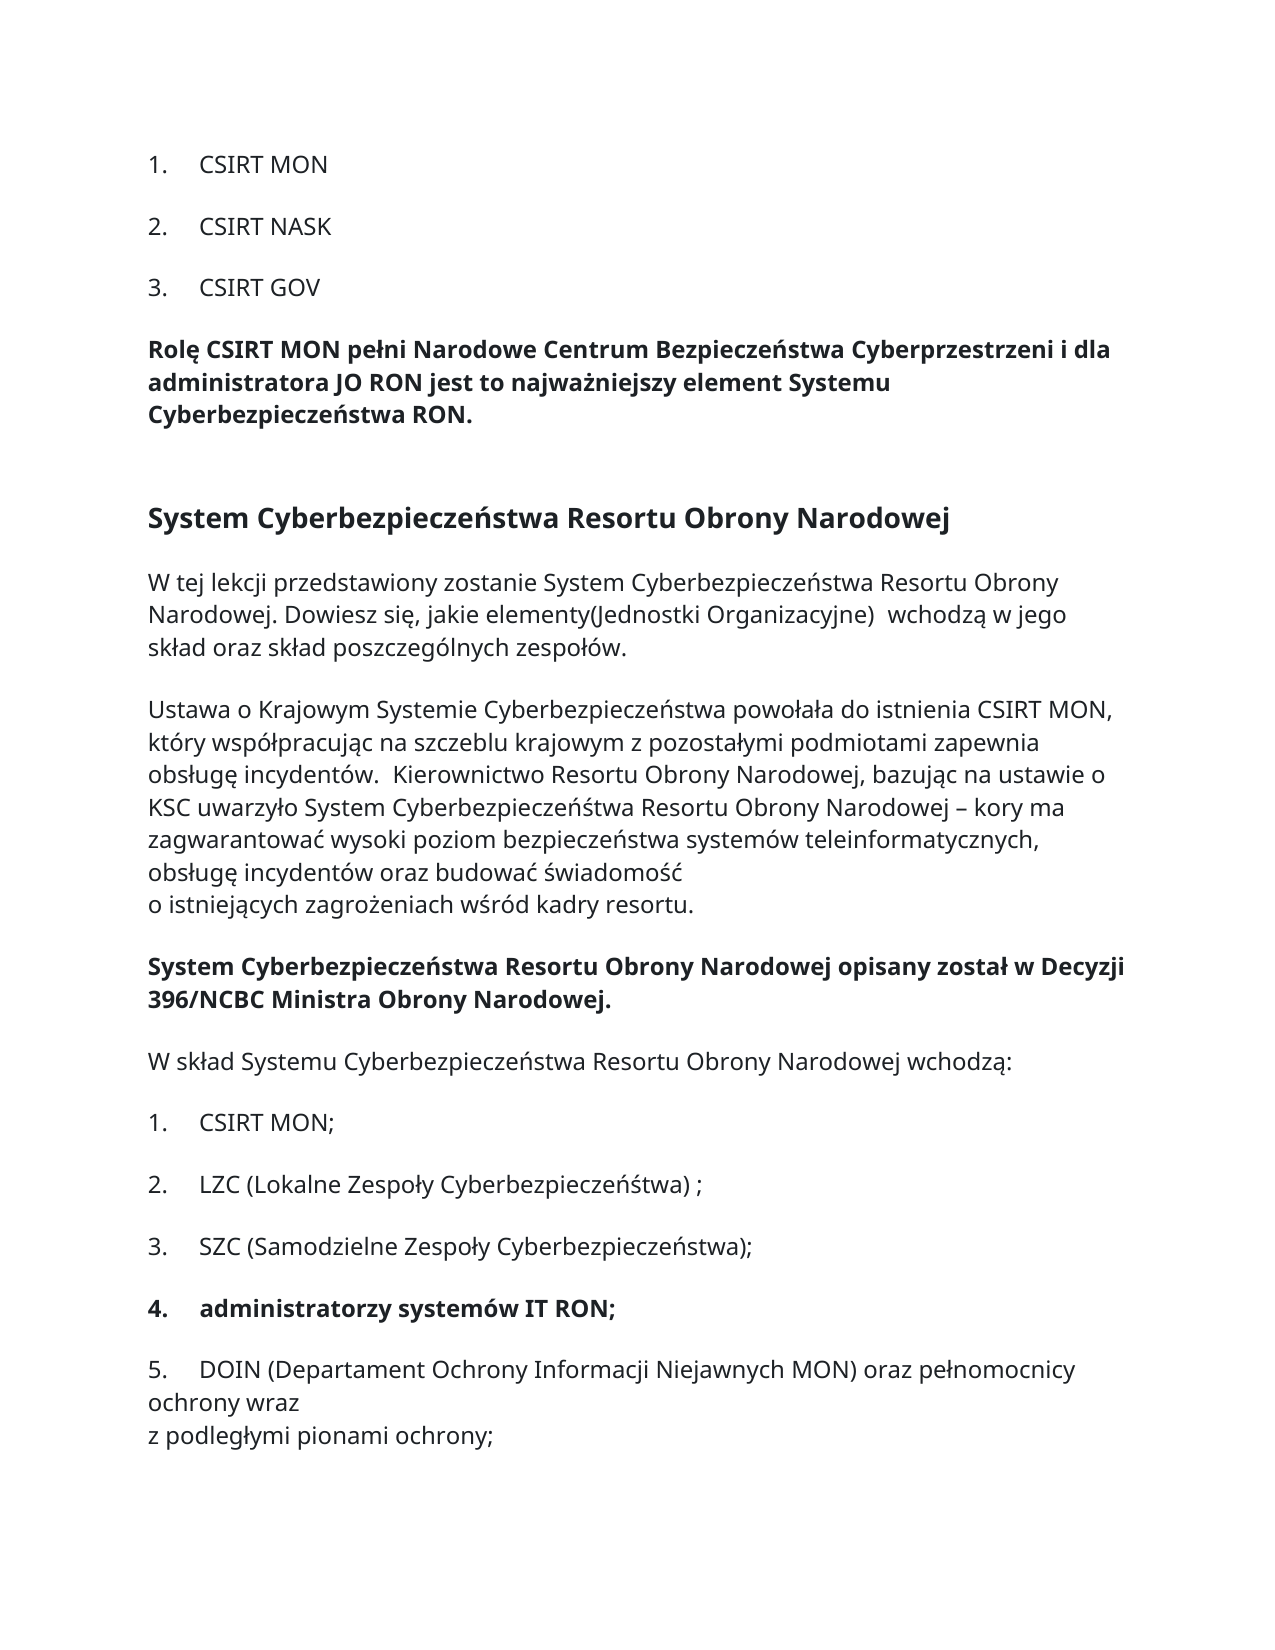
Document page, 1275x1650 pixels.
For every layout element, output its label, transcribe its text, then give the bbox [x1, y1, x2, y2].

text 2. CSIRT NASK [148, 209, 1127, 242]
text 5. DOIN (Departament Ochrony Informacji Niejawnych MON) oraz pełnomocnicy ochrony wraz z podległymi pionami ochrony; [148, 1353, 1127, 1451]
text 3. CSIRT GOV [148, 271, 1127, 304]
text Rolę CSIRT MON pełni Narodowe Centrum Bezpieczeństwa Cyberprzestrzeni i dla administratora JO RON jest to najważniejszy element Systemu Cyberbezpieczeństwa RON. [148, 333, 1127, 431]
text Ustawa o Krajowym Systemie Cyberbezpieczeństwa powołała do istnienia CSIRT MON, który współpracując na szczeblu krajowym z pozostałymi podmiotami zapewnia obsługę incydentów. Kierownictwo Resortu Obrony Narodowej, bazując na ustawie o KSC uwarzyło System Cyberbezpieczeńśtwa Resortu Obrony Narodowej – kory ma zagwarantować wysoki poziom bezpieczeństwa systemów teleinformatycznych, obsługę incydentów oraz budować świadomość o istniejących zagrożeniach wśród kadry resortu. [148, 693, 1127, 921]
text W tej lekcji przedstawiony zostanie System Cyberbezpieczeństwa Resortu Obrony Narodowej. Dowiesz się, jakie elementy(Jednostki Organizacyjne) wchodzą w jego skład oraz skład poszczególnych zespołów. [148, 566, 1127, 663]
text 4. administratorzy systemów IT RON; [148, 1292, 1127, 1324]
text 1. CSIRT MON; [148, 1106, 1127, 1139]
text 2. LZC (Lokalne Zespoły Cyberbezpieczeńśtwa) ; [148, 1168, 1127, 1201]
text 1. CSIRT MON [148, 148, 1127, 180]
subtitle System Cyberbezpieczeństwa Resortu Obrony Narodowej [148, 460, 1127, 537]
text System Cyberbezpieczeństwa Resortu Obrony Narodowej opisany został w Decyzji 396/NCBC Ministra Obrony Narodowej. [148, 950, 1127, 1015]
text 3. SZC (Samodzielne Zespoły Cyberbezpieczeństwa); [148, 1230, 1127, 1262]
text W skład Systemu Cyberbezpieczeństwa Resortu Obrony Narodowej wchodzą: [148, 1044, 1127, 1077]
